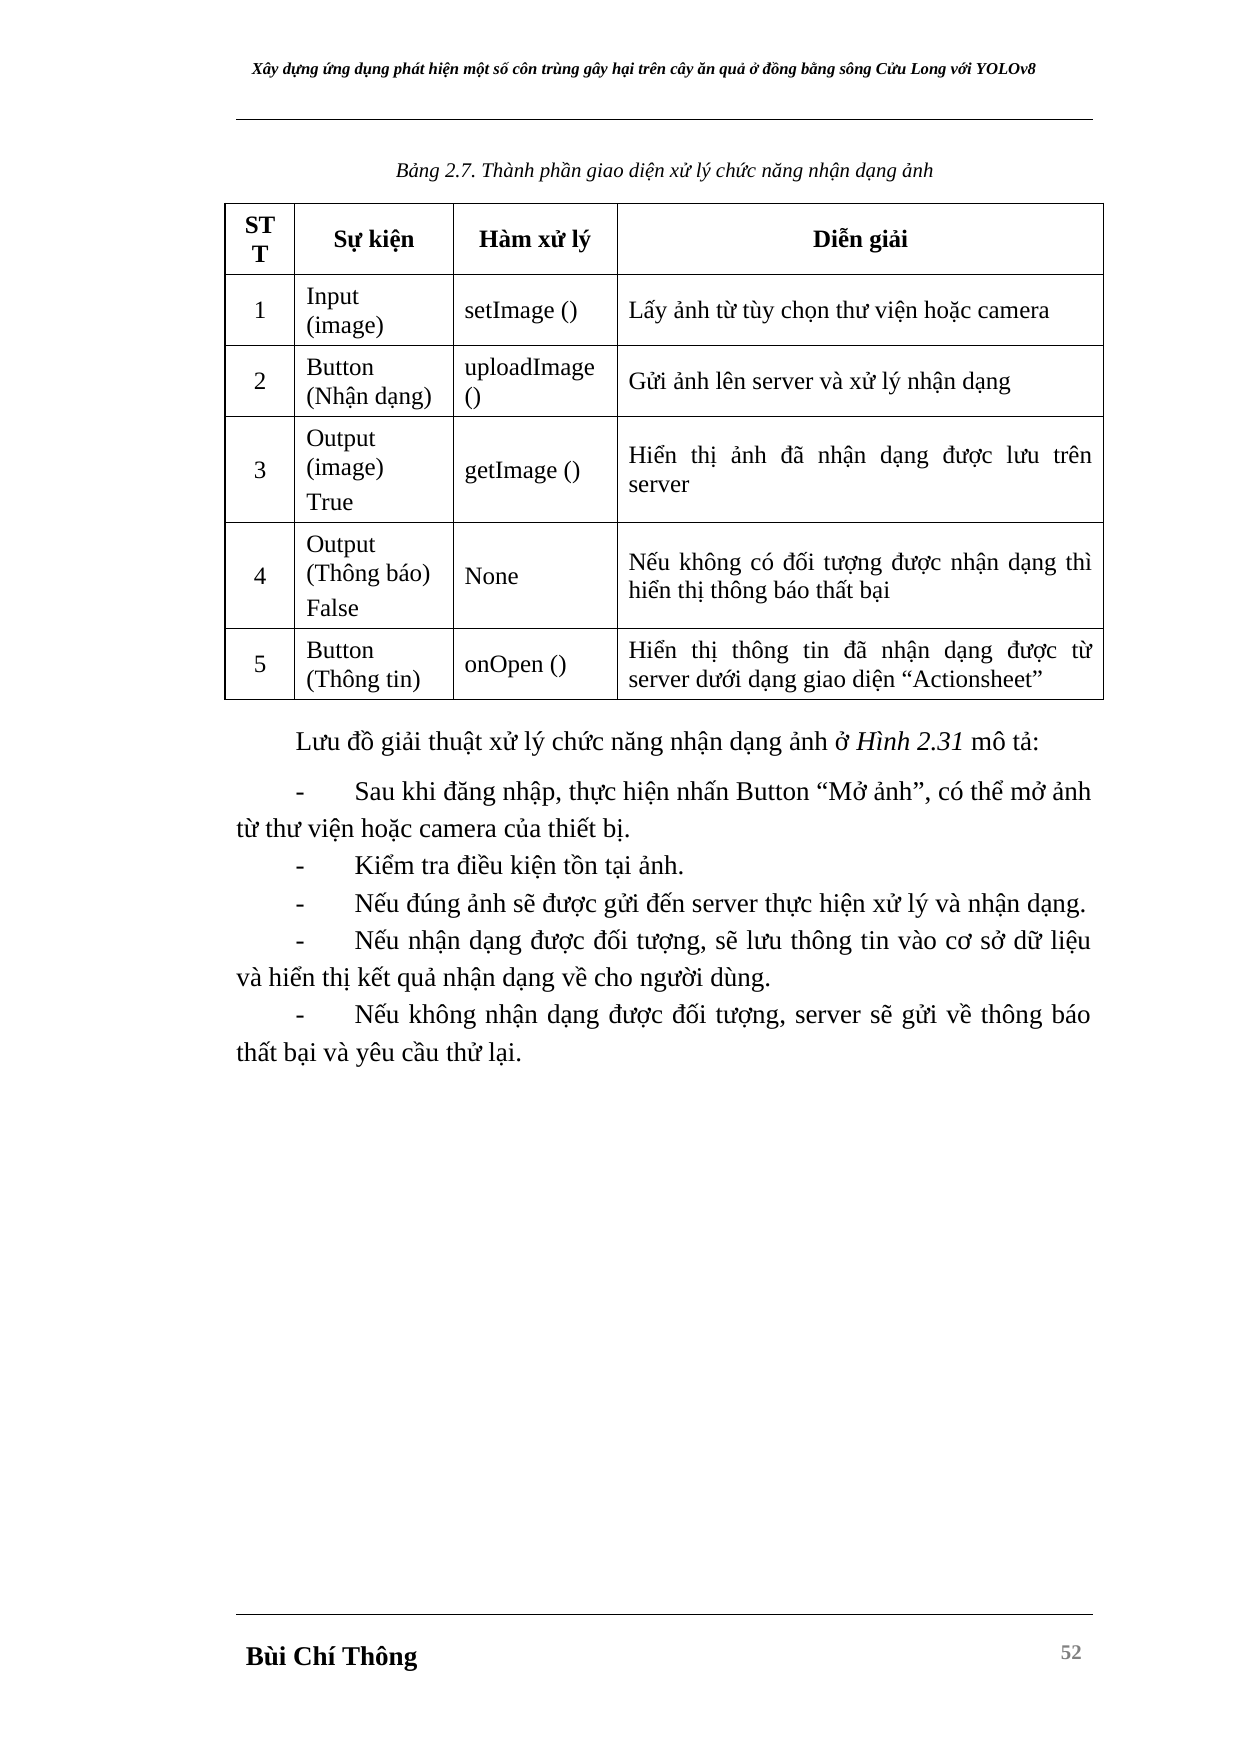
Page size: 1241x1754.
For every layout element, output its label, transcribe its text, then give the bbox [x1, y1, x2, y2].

table_cell None [454, 523, 617, 628]
table_header Hàm xử lý [454, 204, 617, 274]
table_cell 4 [226, 523, 294, 628]
table_cell Output (image) True [295, 417, 453, 522]
table_header Sự kiện [295, 204, 453, 274]
table_cell Input (image) [295, 275, 453, 345]
table_cell Button (Thông tin) [295, 629, 453, 699]
table_cell Button (Nhận dạng) [295, 346, 453, 416]
text Lưu đồ giải thuật xử lý chức năng nhận dạng ảnh ở Hình 2.31 mô tả: [236, 725, 1092, 756]
list Nếu đúng ảnh sẽ được gửi đến server thực hiện xử lý và nhận dạng. [236, 887, 1092, 918]
table_cell 2 [226, 346, 294, 416]
table_cell 1 [226, 275, 294, 345]
table_cell setImage () [454, 275, 617, 345]
table_cell Hiển thị thông tin đã nhận dạng được từ server dưới dạng giao diện “Actionsheet” [618, 629, 1103, 699]
list Kiểm tra điều kiện tồn tại ảnh. [236, 849, 1092, 881]
table_header STT [226, 204, 294, 274]
table_cell Hiển thị ảnh đã nhận dạng được lưu trên server [618, 417, 1103, 522]
list Nếu nhận dạng được đối tượng, sẽ lưu thông tin vào cơ sở dữ liệu và hiển thị kết quả nhận dạng về cho người dùng. [236, 924, 1092, 992]
table_cell 3 [226, 417, 294, 522]
table_header Diễn giải [618, 204, 1103, 274]
table_cell Output (Thông báo) False [295, 523, 453, 628]
table_cell uploadImage () [454, 346, 617, 416]
table_cell Nếu không có đối tượng được nhận dạng thì hiển thị thông báo thất bại [618, 523, 1103, 628]
table_cell getImage () [454, 417, 617, 522]
table_cell Gửi ảnh lên server và xử lý nhận dạng [618, 346, 1103, 416]
list Nếu không nhận dạng được đối tượng, server sẽ gửi về thông báo thất bại và yêu cầu thử lại. [236, 998, 1092, 1067]
table_cell 5 [226, 629, 294, 699]
list Sau khi đăng nhập, thực hiện nhấn Button “Mở ảnh”, có thể mở ảnh từ thư viện hoặc camera của thiết bị. [236, 775, 1092, 843]
table_cell onOpen () [454, 629, 617, 699]
table_cell Lấy ảnh từ tùy chọn thư viện hoặc camera [618, 275, 1103, 345]
